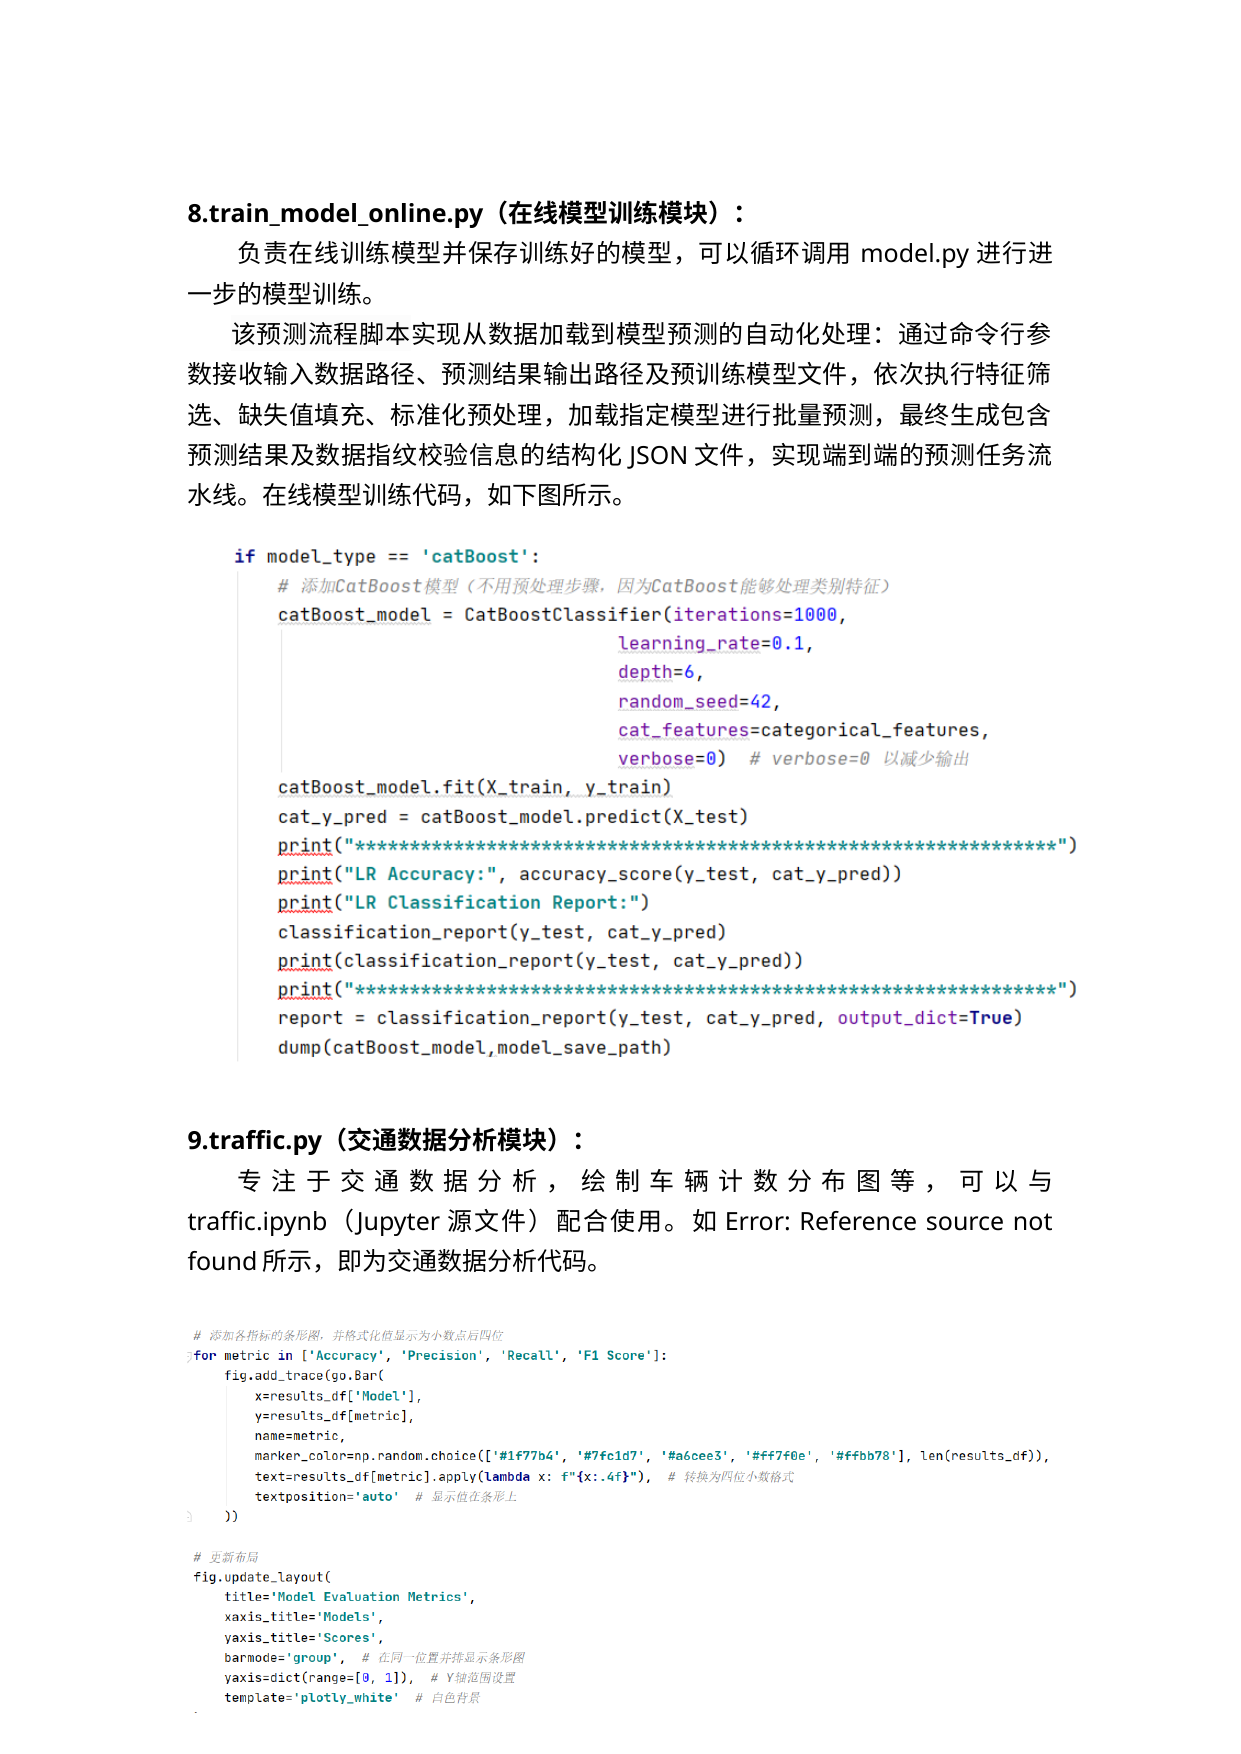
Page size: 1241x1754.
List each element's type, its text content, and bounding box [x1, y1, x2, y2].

picture [187, 1321, 1053, 1713]
picture [224, 522, 1090, 1090]
text 8.train_model_online.py（在线模型训练模块）： [187, 192, 1053, 232]
text 负责在线训练模型并保存训练好的模型，可以循环调用 model.py 进行进一步的模型训练。 [187, 232, 1053, 313]
text 该预测流程脚本实现从数据加载到模型预测的自动化处理：通过命令行参数接收输入数据路径、预测结果输出路径及预训练模型文件，依次执行特征筛选、缺失值填充、标准化预处理，加载指定模型进行批量预测，最终生成包含预测结果及数据指纹校验信息的结构化JSON文件，实现端到端的预测任务流水线。在线模型训练代码，如下图所示。 [187, 313, 1053, 514]
